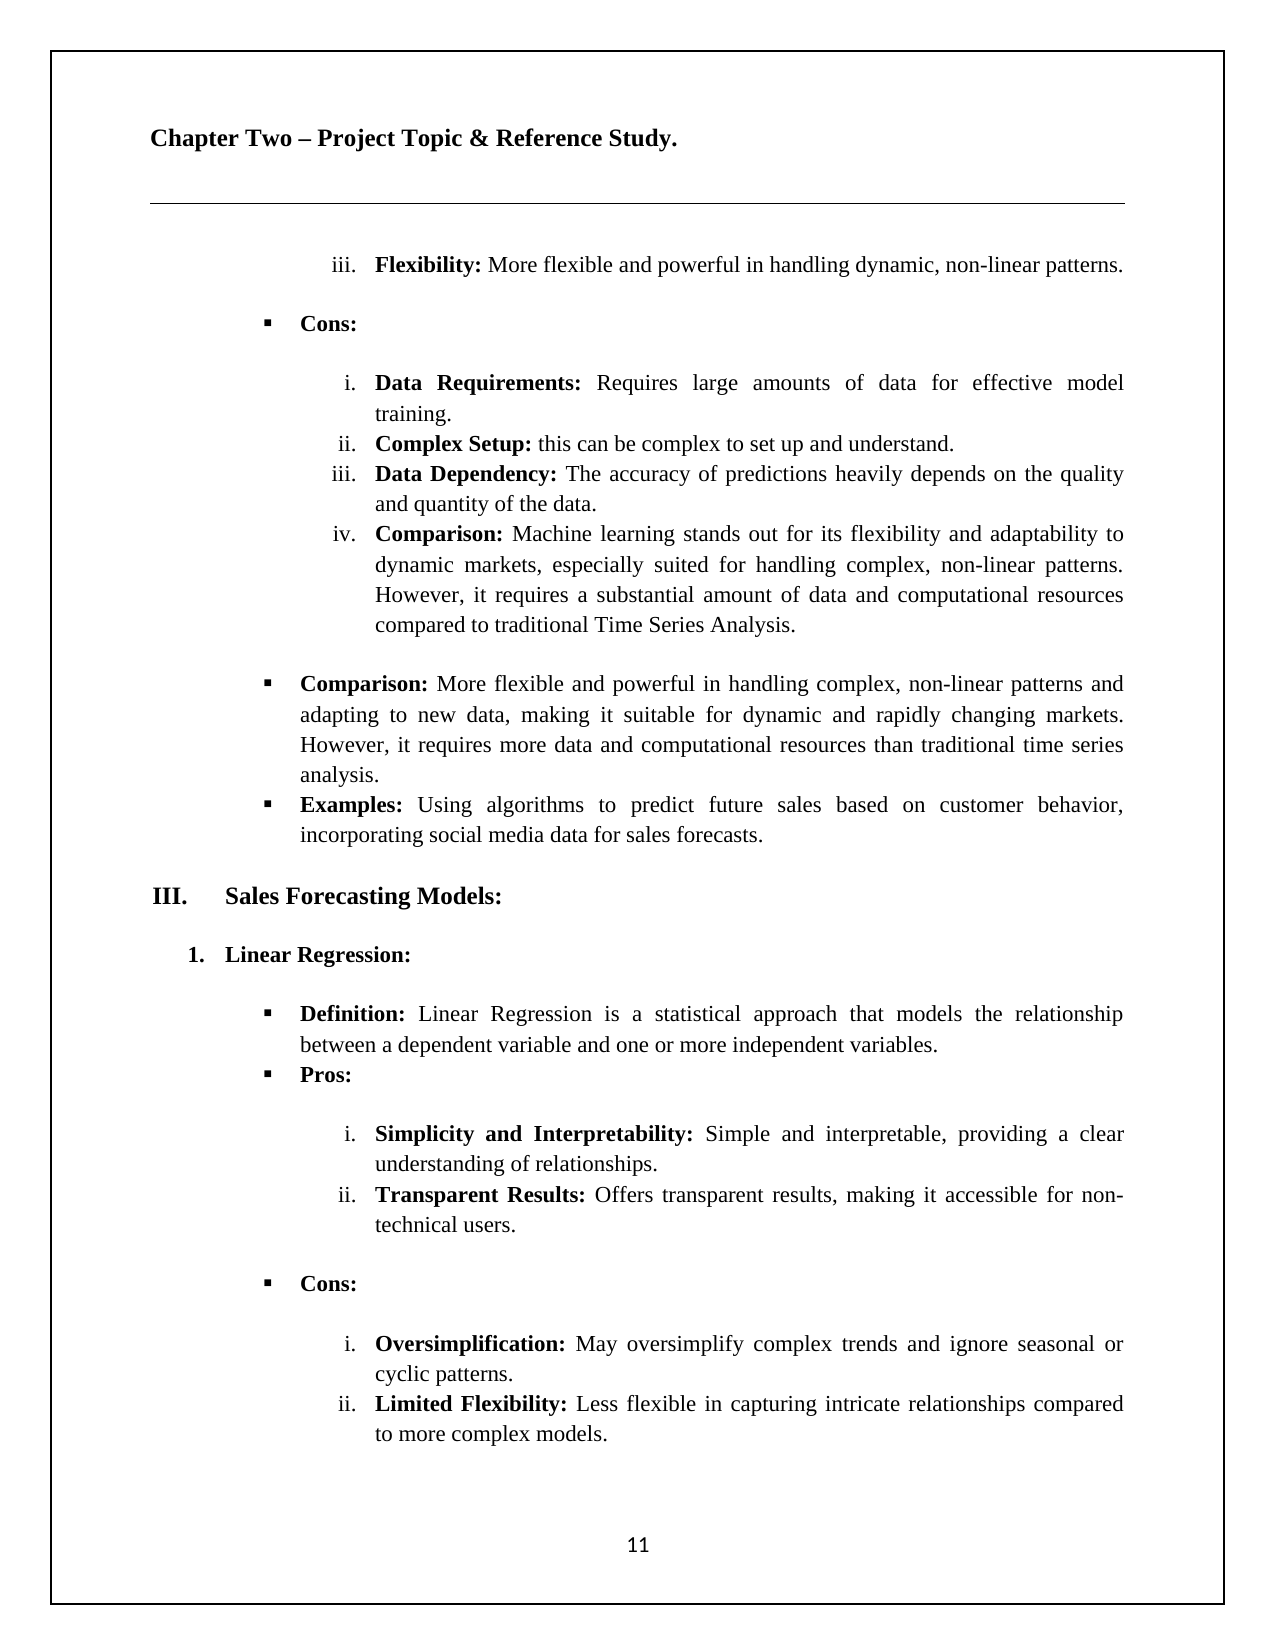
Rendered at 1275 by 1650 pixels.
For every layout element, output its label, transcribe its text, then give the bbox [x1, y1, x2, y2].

list Comparison: Machine learning stands out for its flexibility and adaptability to dynamic markets, especially suited for handling complex, non-linear patterns. However, it requires a substantial amount of data and computational resources compared to traditional Time Series Analysis. [356, 521, 1125, 637]
list Comparison: More flexible and powerful in handling complex, non-linear patterns and adapting to new data, making it suitable for dynamic and rapidly changing markets. However, it requires more data and computational resources than traditional time series analysis. [262, 671, 1125, 787]
list Transparent Results: Offers transparent results, making it accessible for non-technical users. [356, 1181, 1125, 1237]
list Linear Regression: [187, 941, 1125, 967]
list Cons: [262, 1270, 1125, 1297]
list Data Requirements: Requires large amounts of data for effective model training. [356, 369, 1125, 426]
list Complex Setup: this can be complex to set up and understand. [356, 430, 1125, 456]
list Simplicity and Interpretability: Simple and interpretable, providing a clear understanding of relationships. [356, 1120, 1125, 1177]
list Oversimplification: May oversimplify complex trends and ignore seasonal or cyclic patterns. [356, 1330, 1125, 1386]
list Definition: Linear Regression is a statistical approach that models the relationship between a dependent variable and one or more independent variables. [262, 1001, 1125, 1057]
subtitle Sales Forecasting Models: [187, 881, 1125, 910]
list Pros: [262, 1061, 1125, 1087]
list Limited Flexibility: Less flexible in capturing intricate relationships compared to more complex models. [356, 1390, 1125, 1447]
list Cons: [262, 310, 1125, 336]
list Data Dependency: The accuracy of predictions heavily depends on the quality and quantity of the data. [356, 460, 1125, 517]
list Flexibility: More flexible and powerful in handling dynamic, non-linear patterns. [356, 251, 1125, 277]
list Examples: Using algorithms to predict future sales based on customer behavior, incorporating social media data for sales forecasts. [262, 791, 1125, 848]
